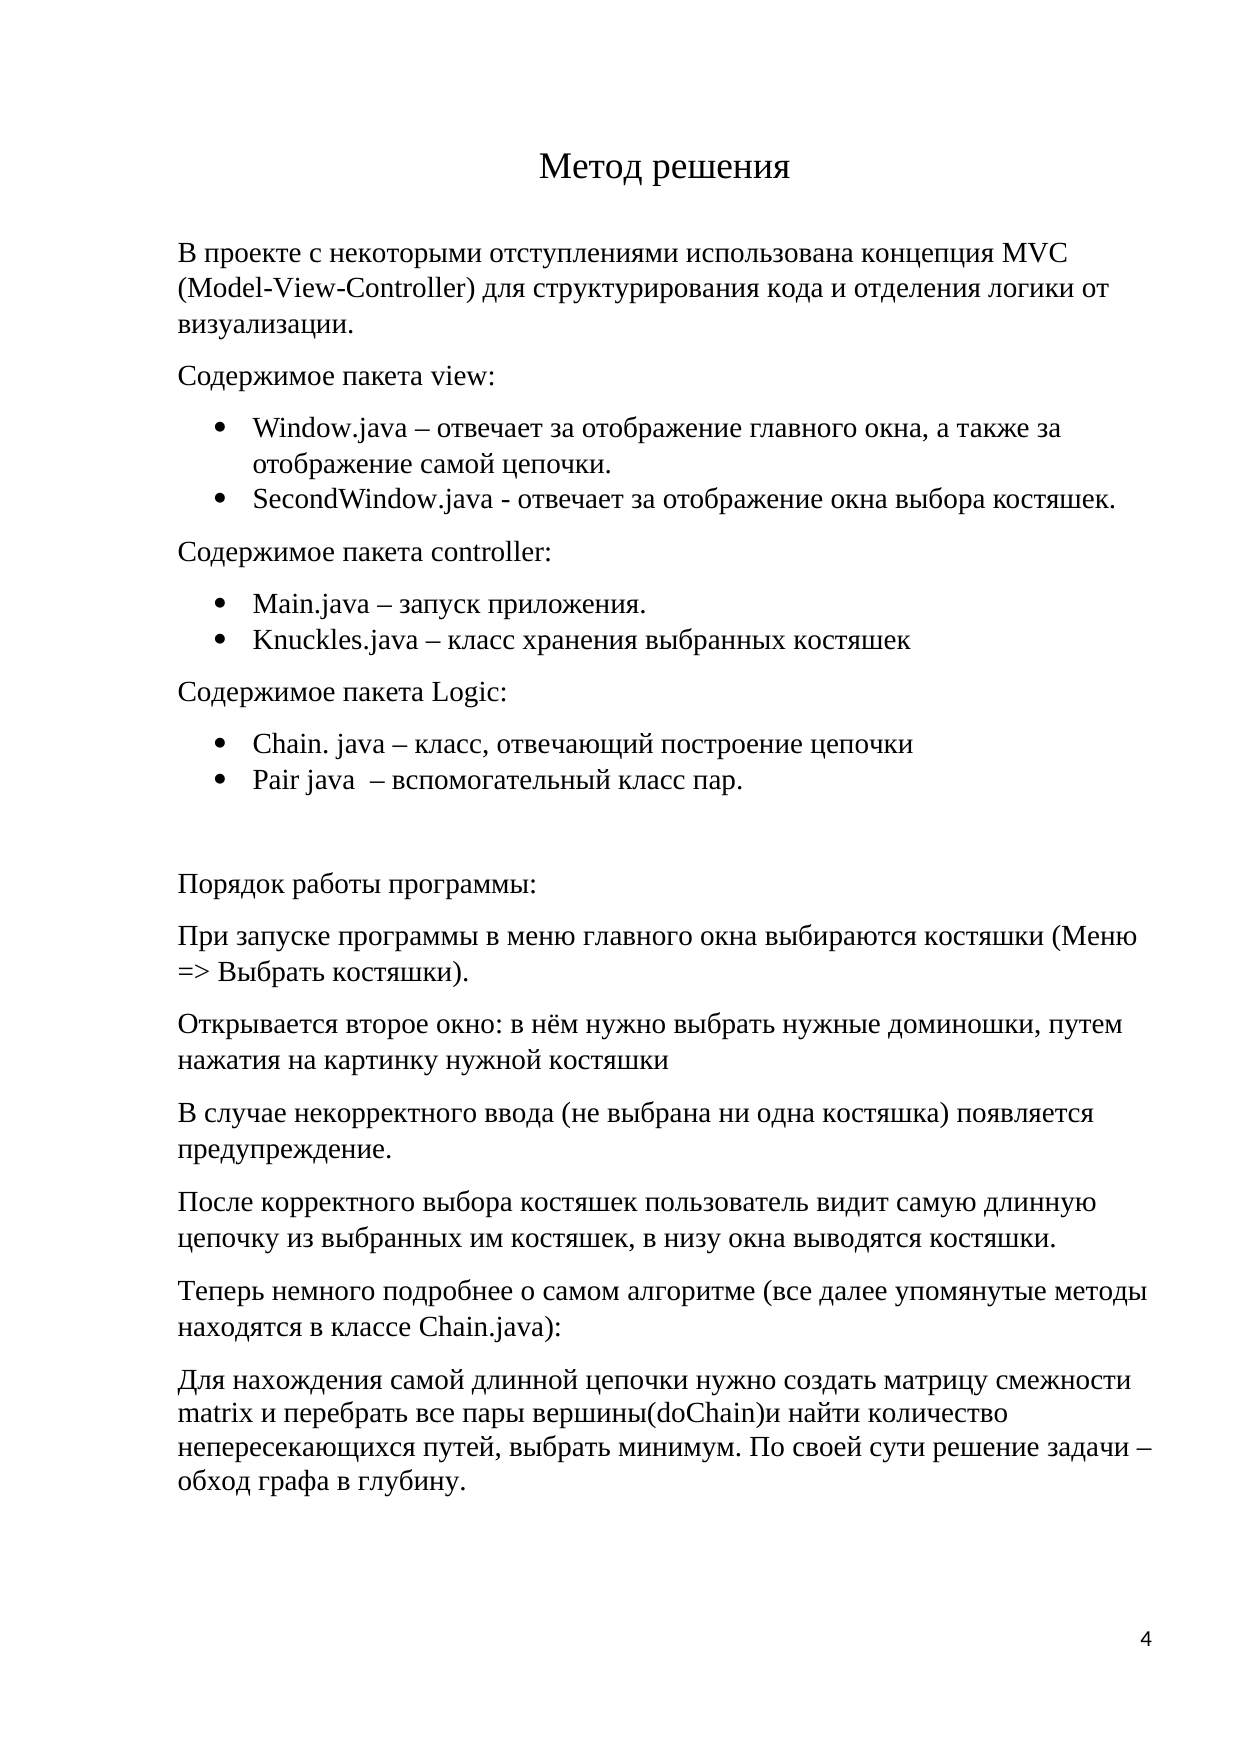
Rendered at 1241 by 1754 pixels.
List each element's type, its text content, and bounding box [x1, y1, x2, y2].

list Chain. java – класс, отвечающий построение цепочки [215, 726, 1152, 760]
list Main.java – запуск приложения. [215, 586, 1152, 620]
subtitle Метод решения [177, 143, 1152, 186]
list Knuckles.java – класс хранения выбранных костяшек [215, 622, 1152, 655]
text В проекте с некоторыми отступлениями использована концепция MVC (Model-View-Controller) для структурирования кода и отделения логики от визуализации. [177, 235, 1152, 340]
list SecondWindow.java - отвечает за отображение окна выбора костяшек. [215, 482, 1152, 515]
list Window.java – отвечает за отображение главного окна, а также за отображение самой цепочки. [215, 411, 1152, 480]
text Для нахождения самой длинной цепочки нужно создать матрицу смежности matrix и перебрать все пары вершины(doChain)и найти количество непересекающихся путей, выбрать минимум. По своей сути решение задачи – обход графа в глубину. [177, 1362, 1152, 1496]
text При запуске программы в меню главного окна выбираются костяшки (Меню => Выбрать костяшки). [177, 918, 1152, 988]
text Теперь немного подробнее о самом алгоритме (все далее упомянутые методы находятся в классе Chain.java): [177, 1273, 1152, 1343]
text В случае некорректного ввода (не выбрана ни одна костяшка) появляется предупреждение. [177, 1095, 1152, 1165]
list Pair java – вспомогательный класс пар. [215, 762, 1152, 796]
text Содержимое пакета Logic: [177, 674, 1152, 708]
text Cодержимое пакета controller: [177, 534, 1152, 567]
text После корректного выбора костяшек пользователь видит самую длинную цепочку из выбранных им костяшек, в низу окна выводятся костяшки. [177, 1184, 1152, 1254]
text Содержимое пакета view: [118, 358, 1152, 392]
text Открывается второе окно: в нём нужно выбрать нужные доминошки, путем нажатия на картинку нужной костяшки [177, 1006, 1152, 1076]
text Порядок работы программы: [177, 866, 1152, 900]
